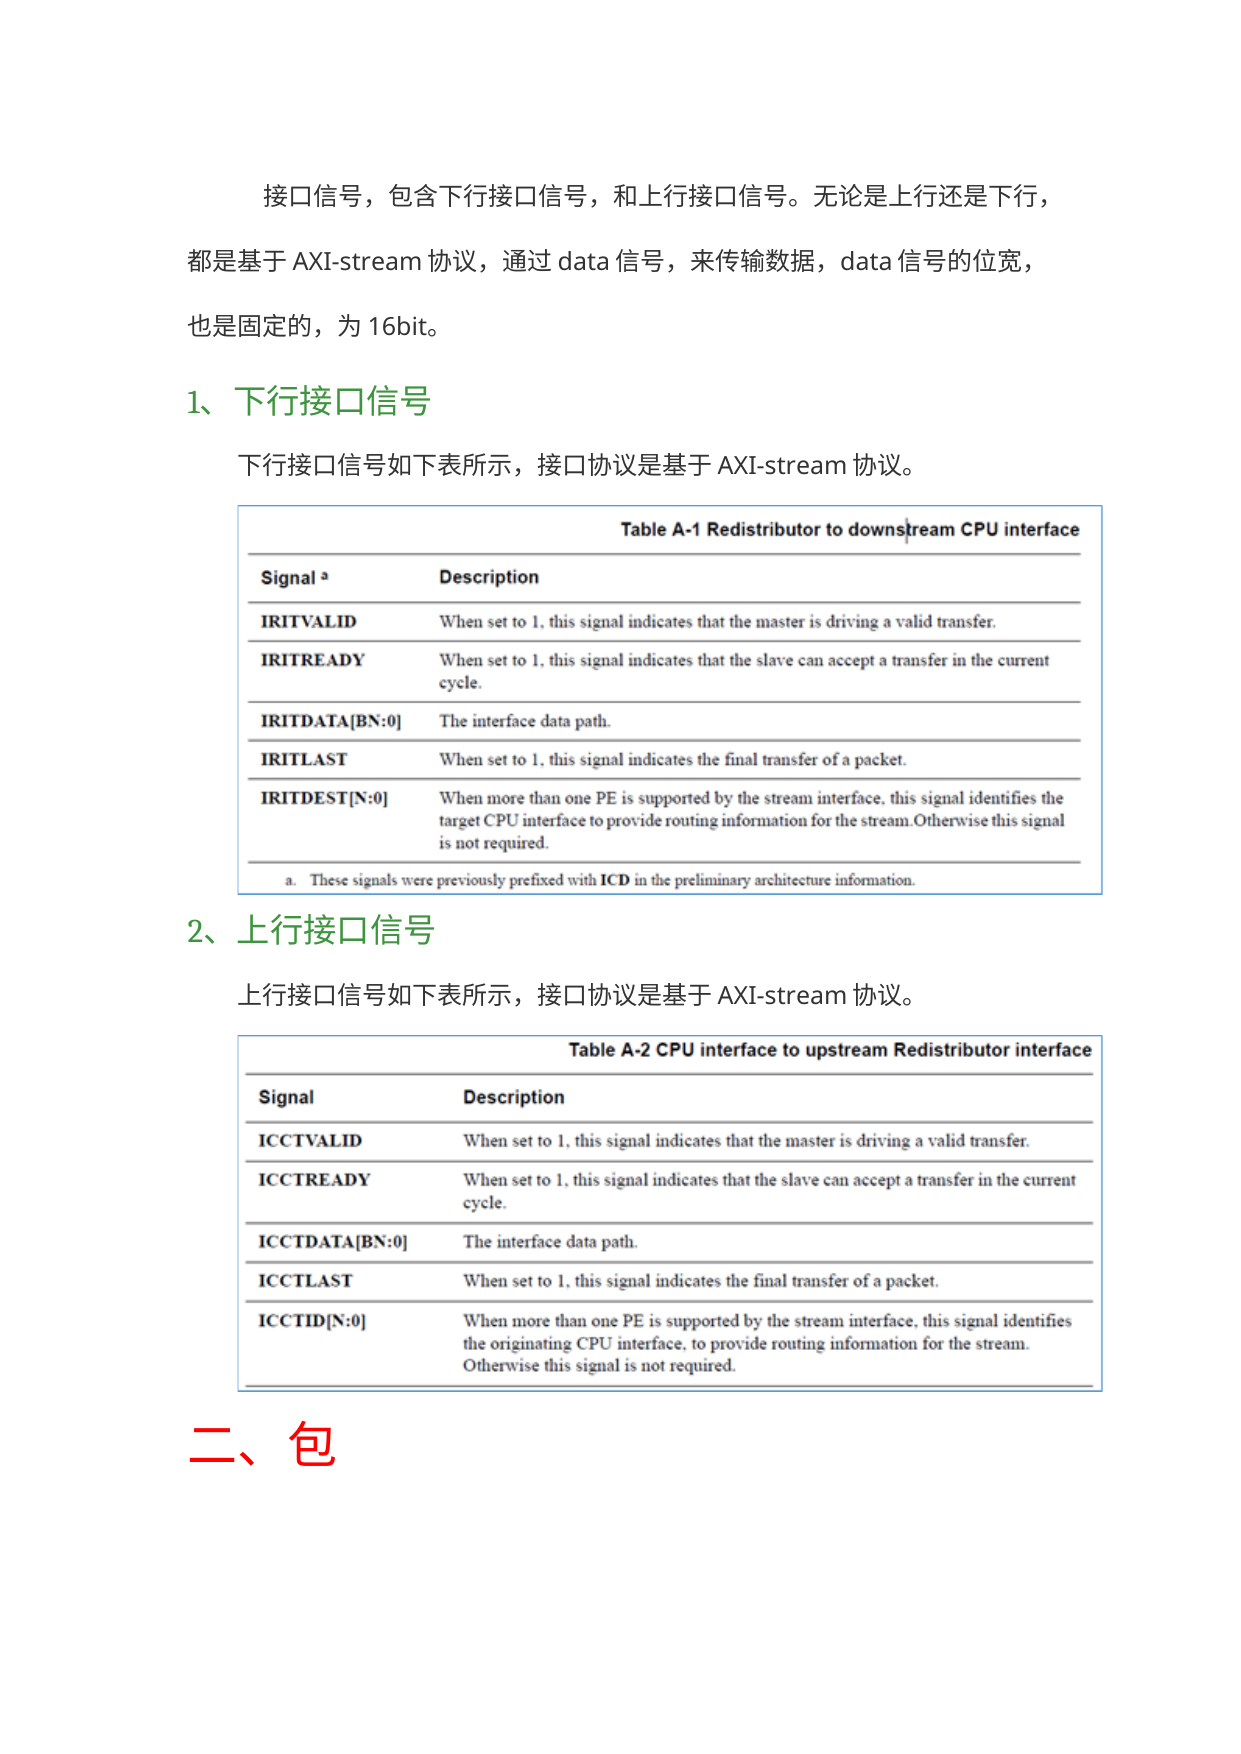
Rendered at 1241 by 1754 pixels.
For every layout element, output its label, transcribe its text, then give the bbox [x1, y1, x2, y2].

text 接口信号，包含下行接口信号，和上行接口信号。无论是上行还是下行，都是基于AXI-stream协议，通过data信号，来传输数据，data信号的位宽，也是固定的，为16bit。 [187, 162, 1053, 357]
subtitle 1、下行接口信号 [187, 366, 1053, 431]
picture [237, 1035, 1103, 1392]
subtitle 二、包 [187, 1393, 1053, 1490]
text 下行接口信号如下表所示，接口协议是基于AXI-stream协议。 [187, 431, 1053, 496]
text 上行接口信号如下表所示，接口协议是基于AXI-stream协议。 [187, 961, 1053, 1026]
subtitle 2、上行接口信号 [187, 896, 1053, 961]
picture [237, 505, 1103, 895]
